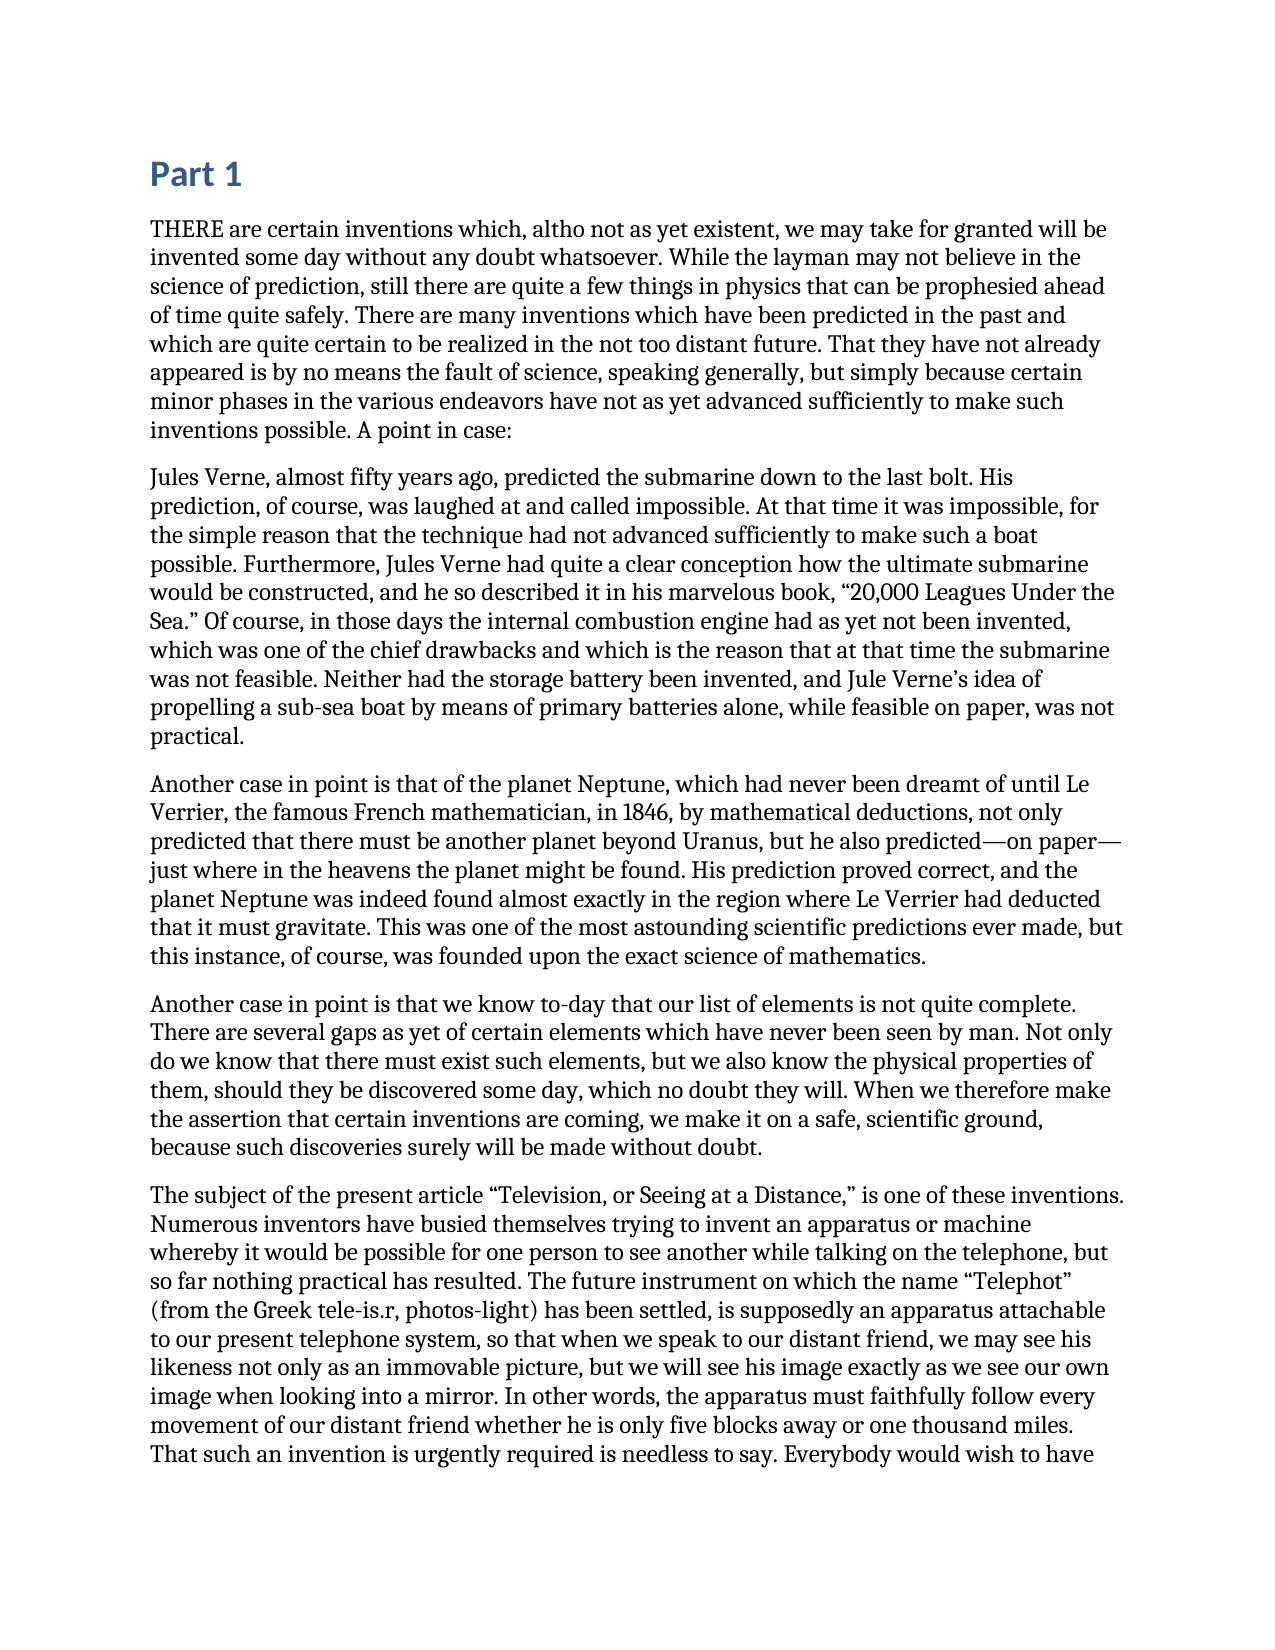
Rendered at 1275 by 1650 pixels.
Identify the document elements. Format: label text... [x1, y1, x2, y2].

text Another case in point is that of the planet Neptune, which had never been dreamt of until Le Verrier, the famous French mathematician, in 1846, by mathematical deductions, not only predicted that there must be another planet beyond Uranus, but he also predicted—on paper—just where in the heavens the planet might be found. His prediction proved correct, and the planet Neptune was indeed found almost exactly in the region where Le Verrier had deducted that it must gravitate. This was one of the most astounding scientific predictions ever made, but this instance, of course, was founded upon the exact science of mathematics. [150, 769, 1125, 971]
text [150, 1181, 1125, 1468]
subtitle Part 1 [150, 150, 1125, 196]
text THERE are certain inventions which, altho not as yet existent, we may take for granted will be invented some day without any doubt whatsoever. While the layman may not believe in the science of prediction, still there are quite a few things in physics that can be prophesied ahead of time quite safely. There are many inventions which have been predicted in the past and which are quite certain to be realized in the not too distant future. That they have not already appeared is by no means the fault of science, speaking generally, but simply because certain minor phases in the various endeavors have not as yet advanced sufficiently to make such inventions possible. A point in case: [150, 214, 1125, 444]
text Jules Verne, almost fifty years ago, predicted the submarine down to the last bolt. His prediction, of course, was laughed at and called impossible. At that time it was impossible, for the simple reason that the technique had not advanced sufficiently to make such a boat possible. Furthermore, Jules Verne had quite a clear conception how the ultimate submarine would be constructed, and he so described it in his marvelous book, “20,000 Leagues Under the Sea.” Of course, in those days the internal combustion engine had as yet not been invented, which was one of the chief drawbacks and which is the reason that at that time the submarine was not feasible. Neither had the storage battery been invented, and Jule Verne’s idea of propelling a sub-sea boat by means of primary batteries alone, while feasible on paper, was not practical. [150, 463, 1125, 751]
text Another case in point is that we know to-day that our list of elements is not quite complete. There are several gaps as yet of certain elements which have never been seen by man. Not only do we know that there must exist such elements, but we also know the physical properties of them, should they be discovered some day, which no doubt they will. When we therefore make the assertion that certain inventions are coming, we make it on a safe, scientific ground, because such discoveries surely will be made without doubt. [150, 989, 1125, 1162]
